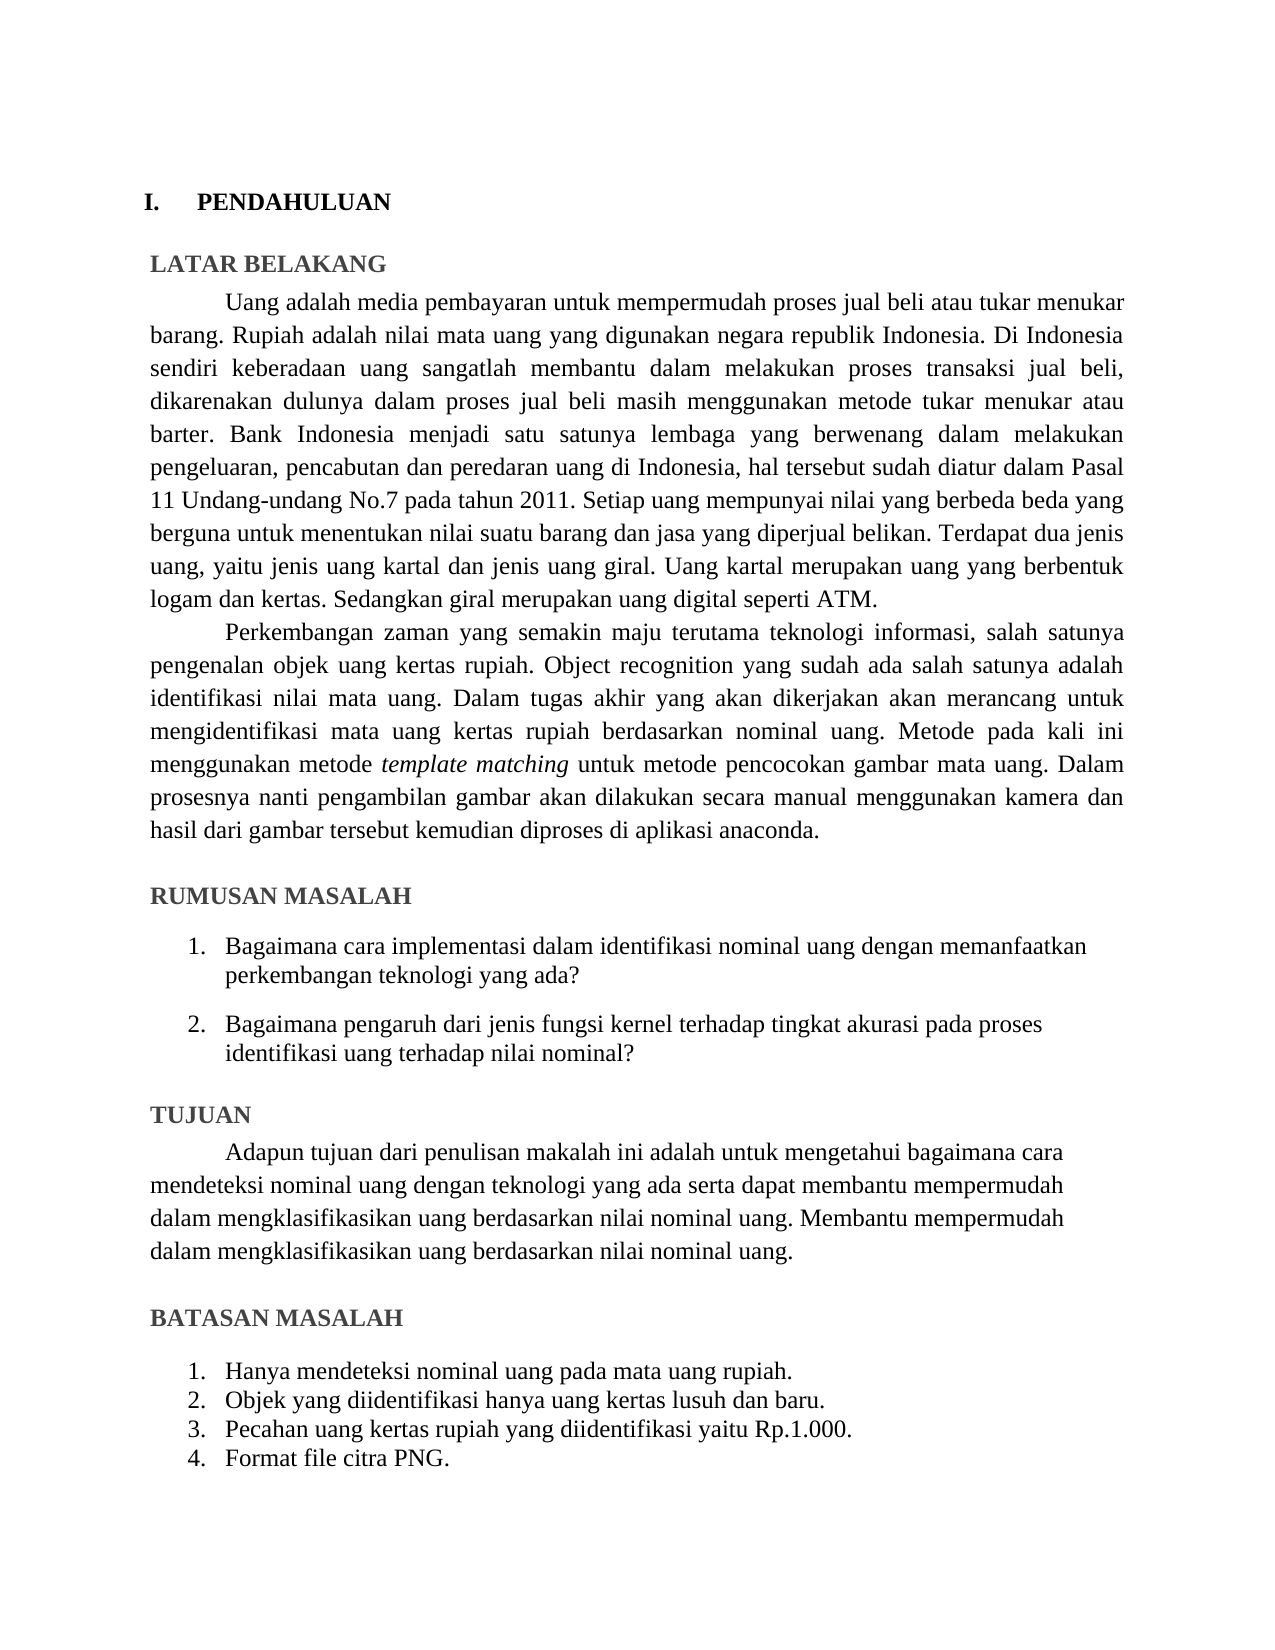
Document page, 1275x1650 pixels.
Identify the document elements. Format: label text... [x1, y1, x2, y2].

list Hanya mendeteksi nominal uang pada mata uang rupiah. [187, 1356, 1125, 1385]
list Objek yang diidentifikasi hanya uang kertas lusuh dan baru. [187, 1385, 1125, 1414]
subtitle LATAR BELAKANG [150, 249, 1125, 278]
subtitle TUJUAN [150, 1100, 1125, 1129]
list Format file citra PNG. [187, 1443, 1125, 1471]
list Bagaimana pengaruh dari jenis fungsi kernel terhadap tingkat akurasi pada proses identifikasi uang terhadap nilai nominal? [187, 1009, 1125, 1067]
text Perkembangan zaman yang semakin maju terutama teknologi informasi, salah satunya pengenalan objek uang kertas rupiah. Object recognition yang sudah ada salah satunya adalah identifikasi nilai mata uang. Dalam tugas akhir yang akan dikerjakan akan merancang untuk mengidentifikasi mata uang kertas rupiah berdasarkan nominal uang. Metode pada kali ini menggunakan metode template matching untuk metode pencocokan gambar mata uang. Dalam prosesnya nanti pengambilan gambar akan dilakukan secara manual menggunakan kamera dan hasil dari gambar tersebut kemudian diproses di aplikasi anaconda. [150, 617, 1125, 844]
list Pecahan uang kertas rupiah yang diidentifikasi yaitu Rp.1.000. [187, 1414, 1125, 1443]
subtitle PENDAHULUAN [159, 187, 1125, 216]
text Adapun tujuan dari penulisan makalah ini adalah untuk mengetahui bagaimana cara mendeteksi nominal uang dengan teknologi yang ada serta dapat membantu mempermudah dalam mengklasifikasikan uang berdasarkan nilai nominal uang. Membantu mempermudah dalam mengklasifikasikan uang berdasarkan nilai nominal uang. [150, 1137, 1125, 1265]
text Uang adalah media pembayaran untuk mempermudah proses jual beli atau tukar menukar barang. Rupiah adalah nilai mata uang yang digunakan negara republik Indonesia. Di Indonesia sendiri keberadaan uang sangatlah membantu dalam melakukan proses transaksi jual beli, dikarenakan dulunya dalam proses jual beli masih menggunakan metode tukar menukar atau barter. Bank Indonesia menjadi satu satunya lembaga yang berwenang dalam melakukan pengeluaran, pencabutan dan peredaran uang di Indonesia, hal tersebut sudah diatur dalam Pasal 11 Undang-undang No.7 pada tahun 2011. Setiap uang mempunyai nilai yang berbeda beda yang berguna untuk menentukan nilai suatu barang dan jasa yang diperjual belikan. Terdapat dua jenis uang, yaitu jenis uang kartal dan jenis uang giral. Uang kartal merupakan uang yang berbentuk logam dan kertas. Sedangkan giral merupakan uang digital seperti ATM. [150, 287, 1125, 613]
subtitle BATASAN MASALAH [150, 1303, 1125, 1331]
list Bagaimana cara implementasi dalam identifikasi nominal uang dengan memanfaatkan perkembangan teknologi yang ada? [187, 931, 1125, 988]
subtitle RUMUSAN MASALAH [150, 881, 1125, 910]
